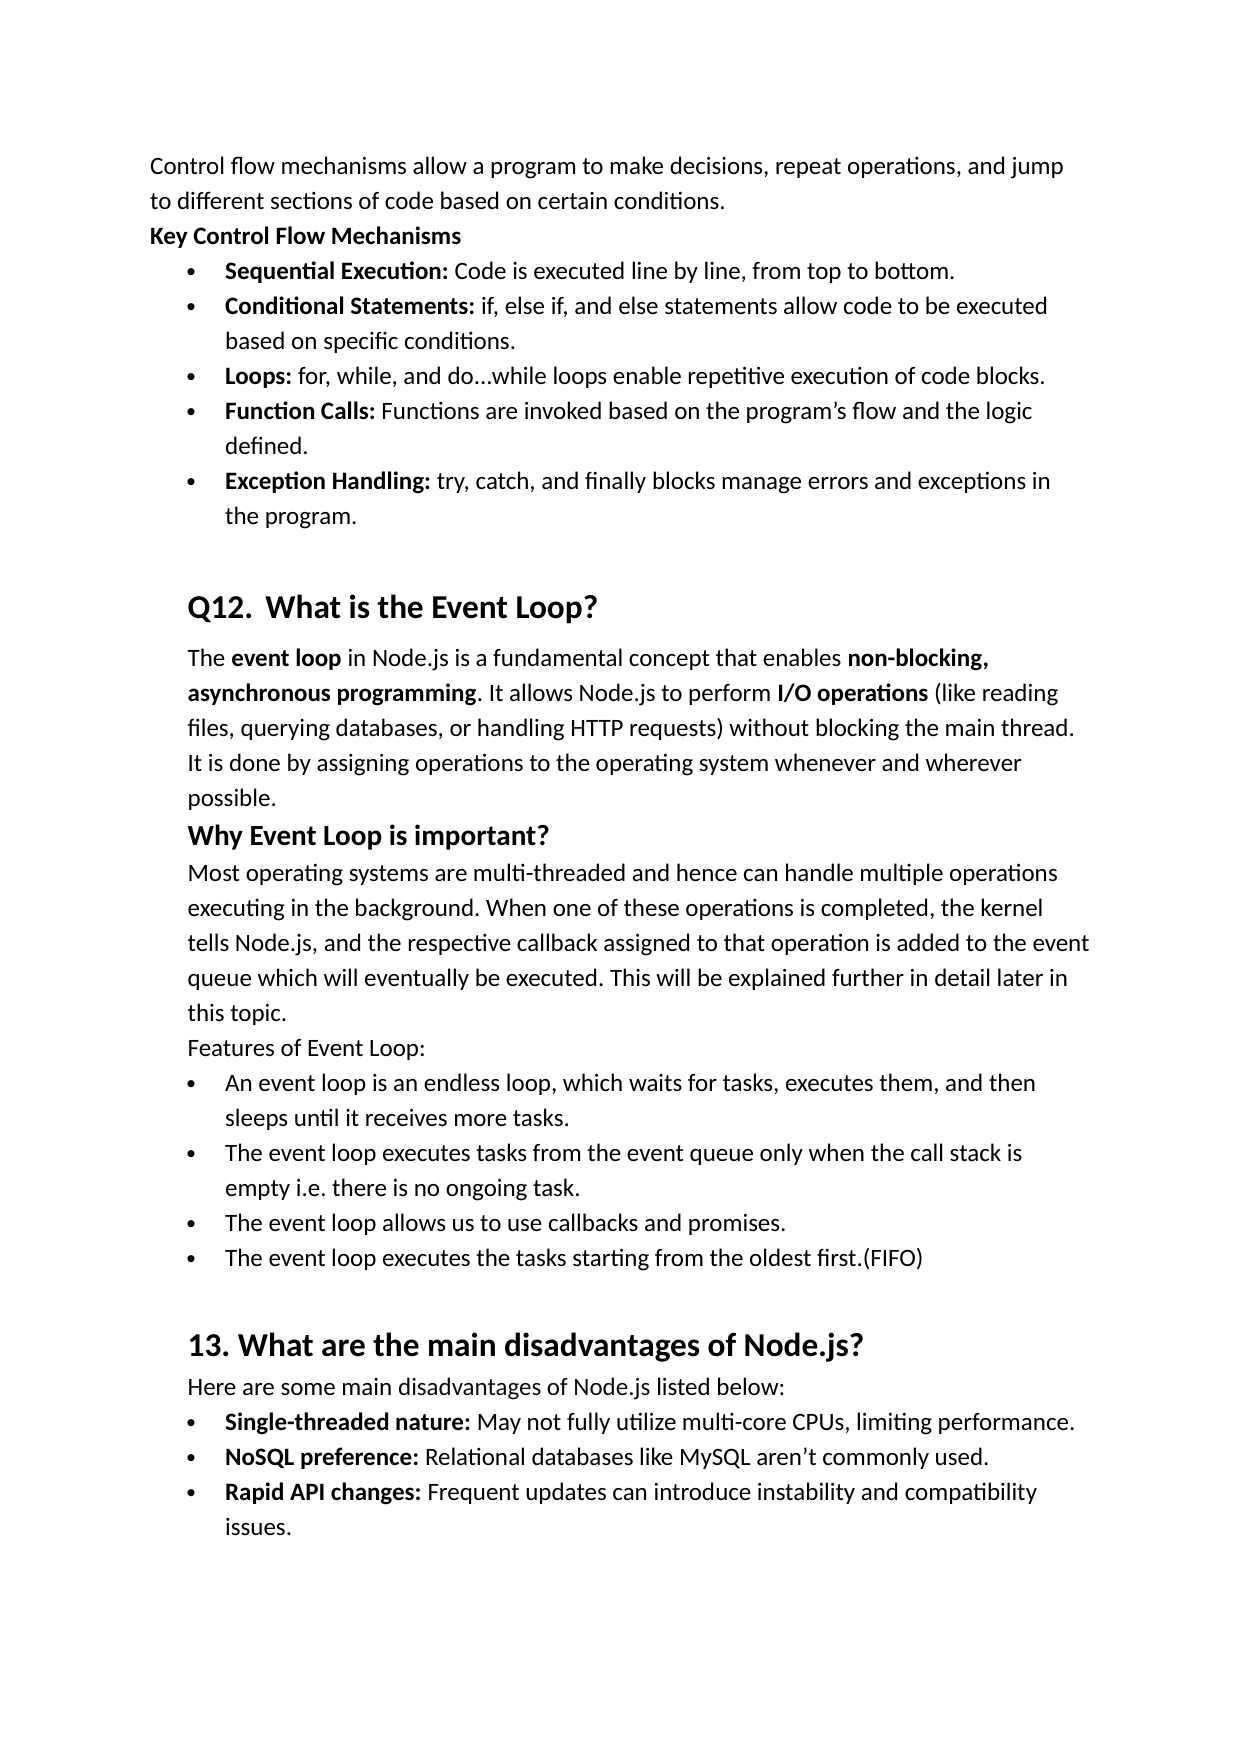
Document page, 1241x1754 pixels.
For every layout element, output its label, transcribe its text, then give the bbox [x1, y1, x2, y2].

list The event loop executes tasks from the event queue only when the call stack is empty i.e. there is no ongoing task. [187, 1138, 1090, 1203]
list Rapid API changes: Frequent updates can introduce instability and compatibility issues. [187, 1476, 1090, 1542]
list The event loop allows us to use callbacks and promises. [187, 1208, 1090, 1238]
list Function Calls: Functions are invoked based on the program’s flow and the logic defined. [187, 395, 1090, 461]
list An event loop is an endless loop, which waits for tasks, executes them, and then sleeps until it receives more tasks. [187, 1068, 1090, 1133]
list NoSQL preference: Relational databases like MySQL aren’t commonly used. [187, 1441, 1090, 1472]
text Why Event Loop is important? [187, 817, 1090, 852]
text Here are some main disadvantages of Node.js listed below: [187, 1371, 1090, 1402]
list Loops: for, while, and do...while loops enable repetitive execution of code blocks. [187, 360, 1090, 391]
text Most operating systems are multi-threaded and hence can handle multiple operations executing in the background. When one of these operations is completed, the kernel tells Node.js, and the respective callback assigned to that operation is added to the event queue which will eventually be executed. This will be explained further in detail later in this topic. [187, 858, 1090, 1028]
list Sequential Execution: Code is executed line by line, from top to bottom. [187, 255, 1090, 286]
text Features of Event Loop: [187, 1033, 1090, 1063]
text 13. What are the main disadvantages of Node.js? [187, 1324, 1090, 1365]
text Key Control Flow Mechanisms [150, 220, 1090, 251]
text The event loop in Node.js is a fundamental concept that enables non-blocking, asynchronous programming. It allows Node.js to perform I/O operations (like reading files, querying databases, or handling HTTP requests) without blocking the main thread. [187, 642, 1090, 742]
list Conditional Statements: if, else if, and else statements allow code to be executed based on specific conditions. [187, 290, 1090, 356]
list The event loop executes the tasks starting from the oldest first.(FIFO) [187, 1243, 1090, 1273]
text Control flow mechanisms allow a program to make decisions, repeat operations, and jump to different sections of code based on certain conditions. [150, 150, 1090, 216]
text Q12. What is the Event Loop? [187, 570, 1090, 632]
list Single-threaded nature: May not fully utilize multi-core CPUs, limiting performance. [187, 1406, 1090, 1437]
list Exception Handling: try, catch, and finally blocks manage errors and exceptions in the program. [187, 465, 1090, 531]
text It is done by assigning operations to the operating system whenever and wherever possible. [187, 747, 1090, 812]
